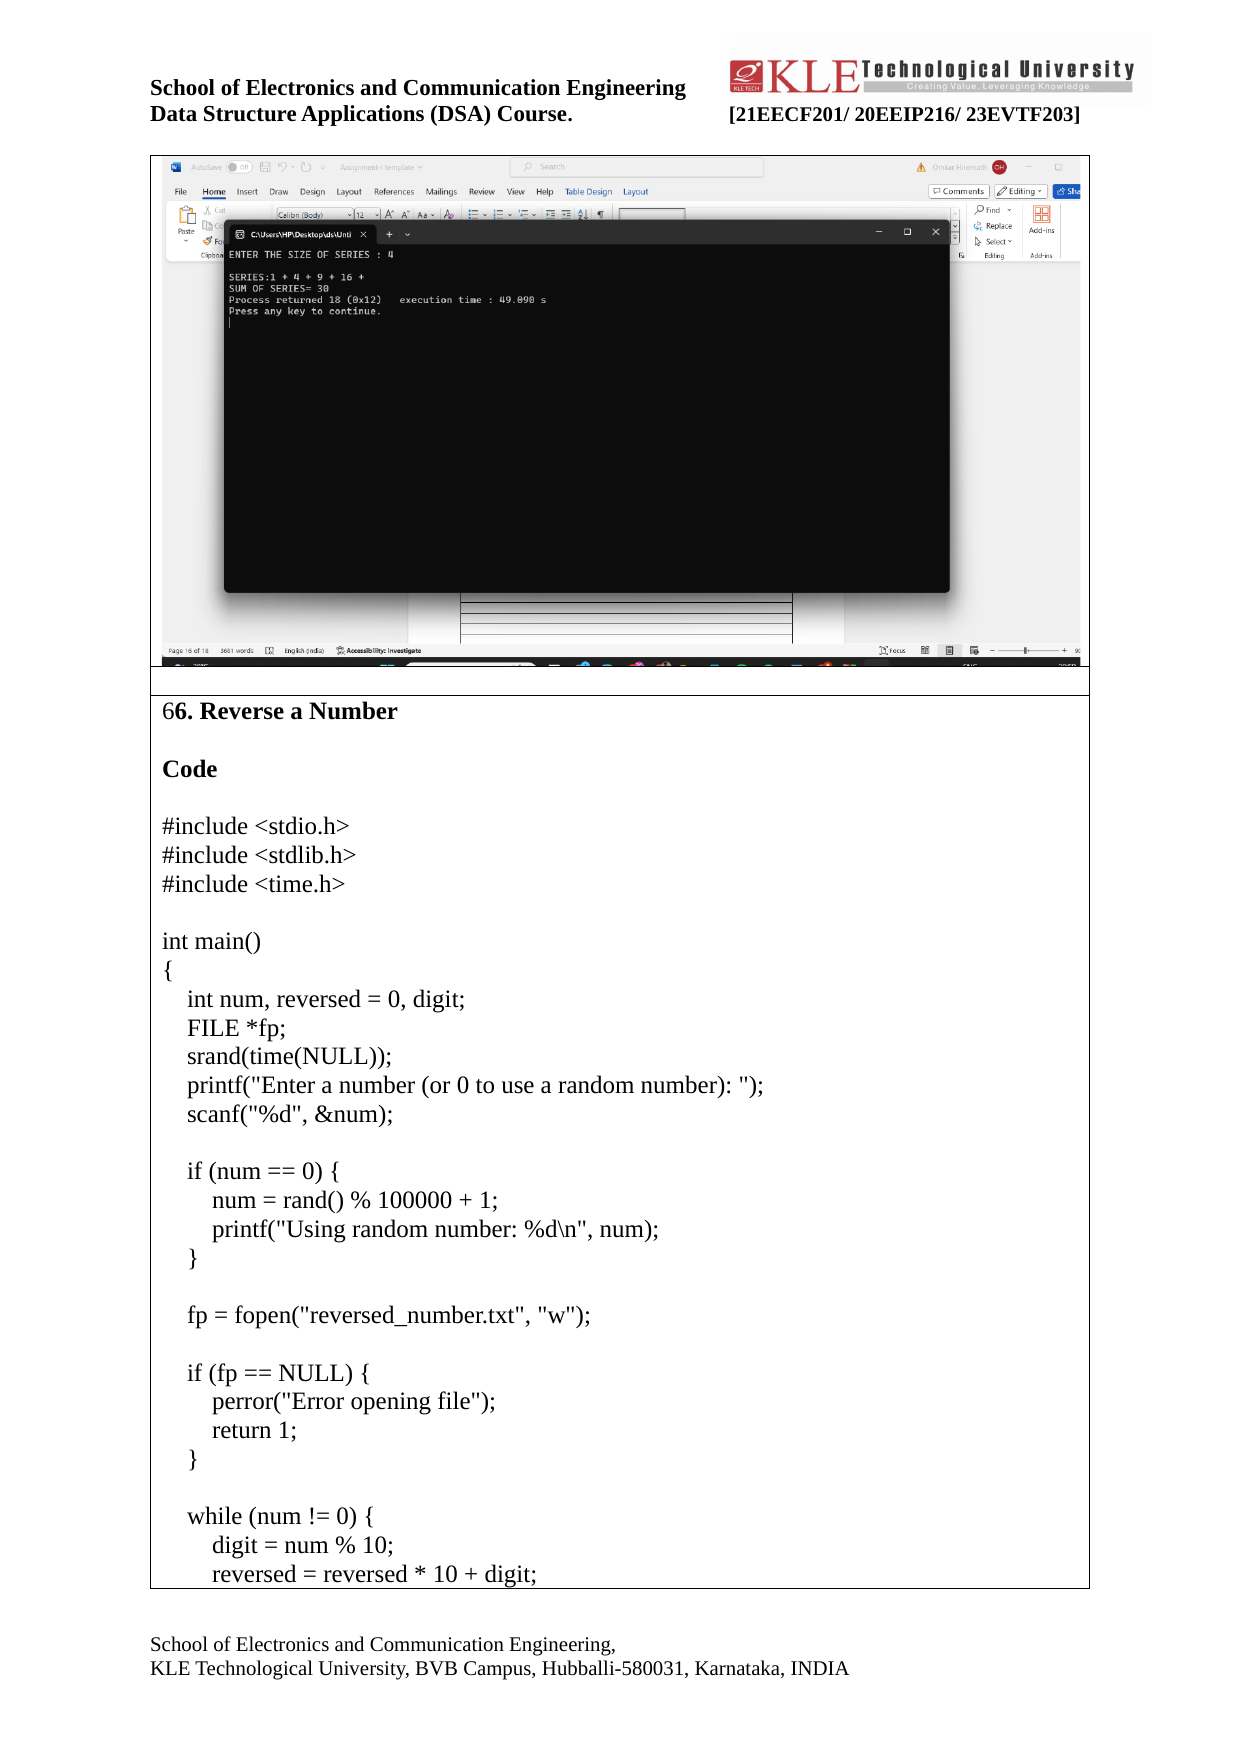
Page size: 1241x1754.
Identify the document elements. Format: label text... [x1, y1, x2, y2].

table_cell [151, 667, 1089, 695]
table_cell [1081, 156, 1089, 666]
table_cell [151, 696, 1089, 1588]
picture [161, 156, 1081, 666]
picture [719, 32, 1151, 110]
